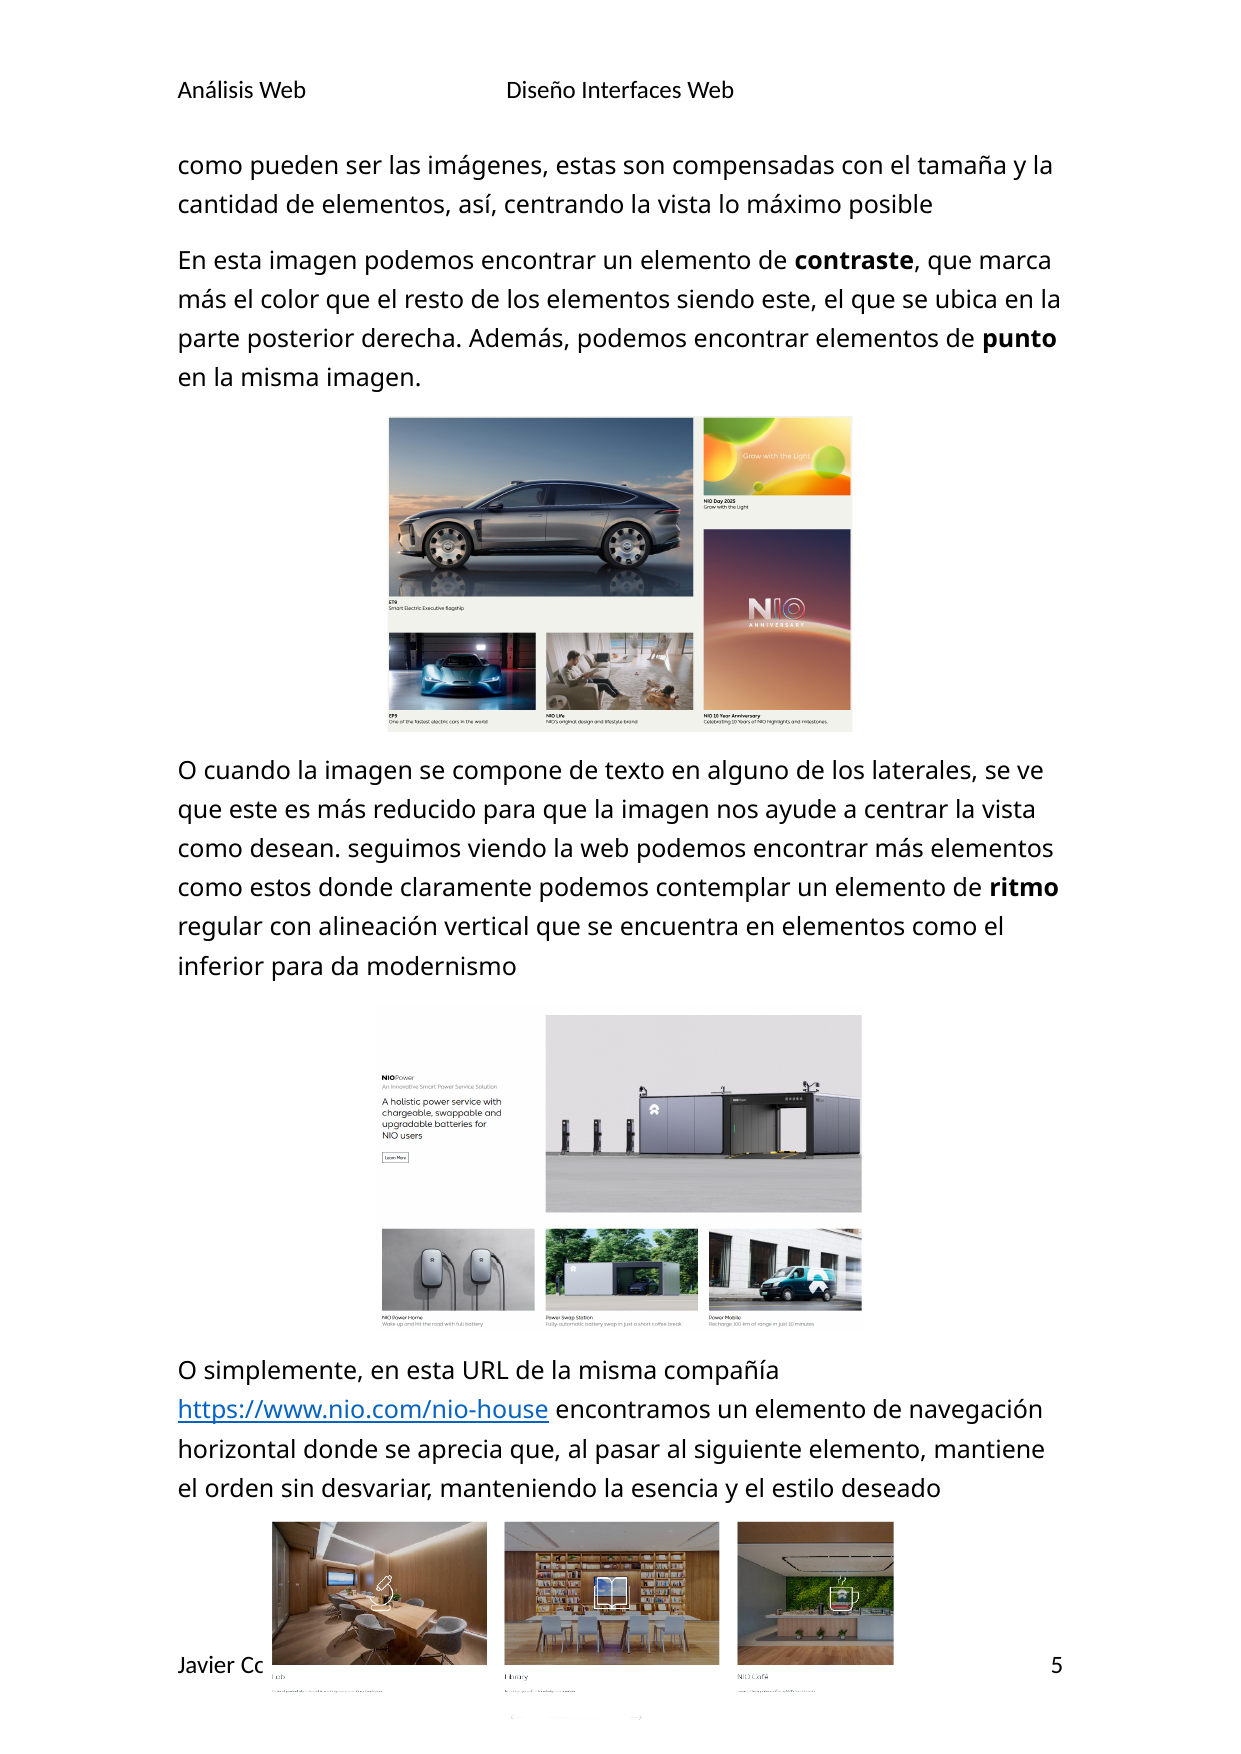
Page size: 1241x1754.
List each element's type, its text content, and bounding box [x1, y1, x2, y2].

picture [375, 1003, 865, 1332]
text En esta imagen podemos encontrar un elemento de contraste, que marca más el color que el resto de los elementos siendo este, el que se ubica en la parte posterior derecha. Además, podemos encontrar elementos de punto en la misma imagen. [177, 243, 1063, 394]
picture [387, 416, 853, 732]
text O simplemente, en esta URL de la misma compañía https://www.nio.com/nio-house encontramos un elemento de navegación horizontal donde se aprecia que, al pasar al siguiente elemento, mantiene el orden sin desvariar, manteniendo la esencia y el estilo deseado [177, 1353, 1063, 1504]
picture [262, 1512, 894, 1722]
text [177, 148, 1063, 221]
text O cuando la imagen se compone de texto en alguno de los laterales, se ve que este es más reducido para que la imagen nos ayude a centrar la vista como desean. seguimos viendo la web podemos encontrar más elementos como estos donde claramente podemos contemplar un elemento de ritmo regular con alineación vertical que se encuentra en elementos como el inferior para da modernismo [177, 752, 1063, 982]
